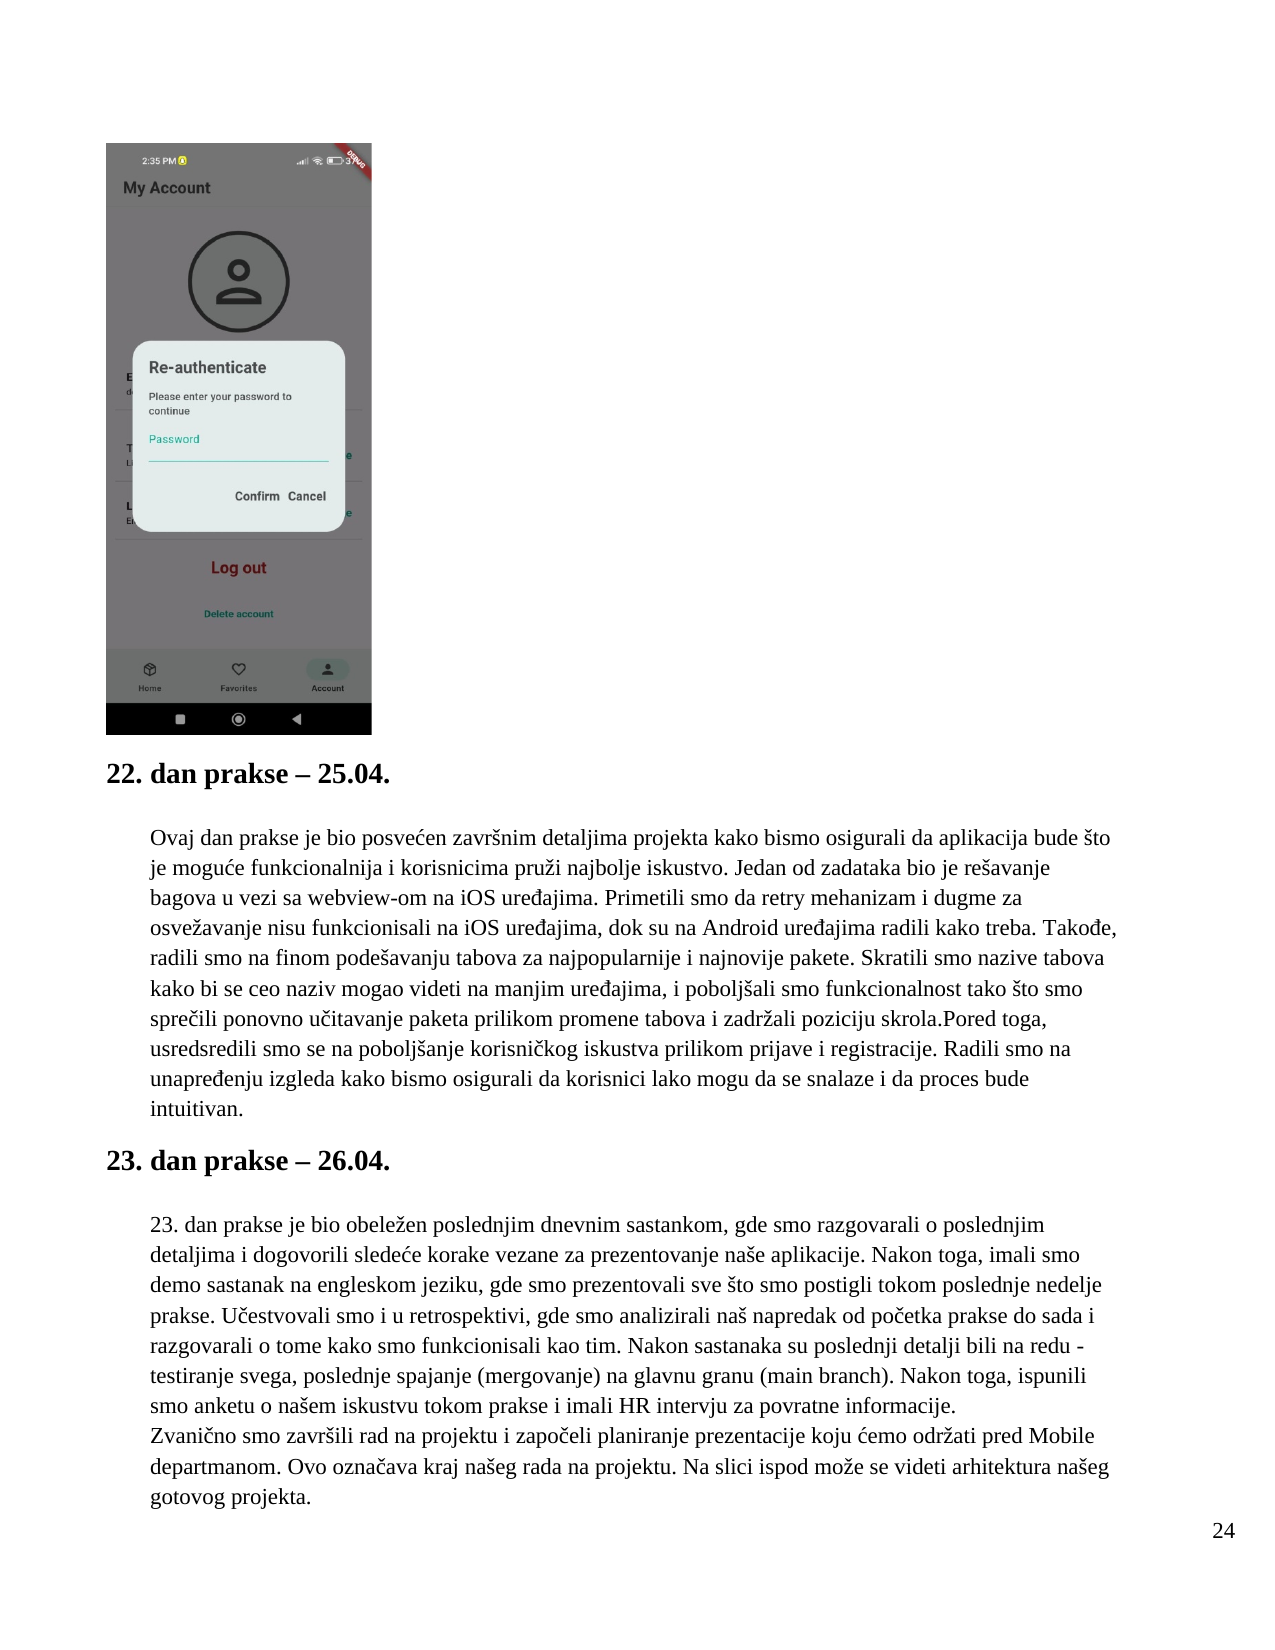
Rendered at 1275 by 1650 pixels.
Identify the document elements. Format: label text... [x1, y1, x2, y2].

text 22. dan prakse – 25.04. Ovaj dan prakse je bio posvećen završnim detaljima projekta kako bismo osigurali da aplikacija bude što je moguće funkcionalnija i korisnicima pruži najbolje iskustvo. Jedan od zadataka bio je rešavanje bagova u vezi sa webview-om na iOS uređajima. Primetili smo da retry mehanizam i dugme za osvežavanje nisu funkcionisali na iOS uređajima, dok su na Android uređajima radili kako treba. Takođe, radili smo na finom podešavanju tabova za najpopularnije i najnovije pakete. Skratili smo nazive tabova kako bi se ceo naziv mogao videti na manjim uređajima, i poboljšali smo funkcionalnost tako što smo sprečili ponovno učitavanje paketa prilikom promene tabova i zadržali poziciju skrola.Pored toga, usredsredili smo se na poboljšanje korisničkog iskustva prilikom prijave i registracije. Radili smo na unapređenju izgleda kako bismo osigurali da korisnici lako mogu da se snalaze i da proces bude intuitivan. [106, 756, 1121, 1122]
picture [106, 143, 372, 735]
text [106, 1143, 1121, 1509]
